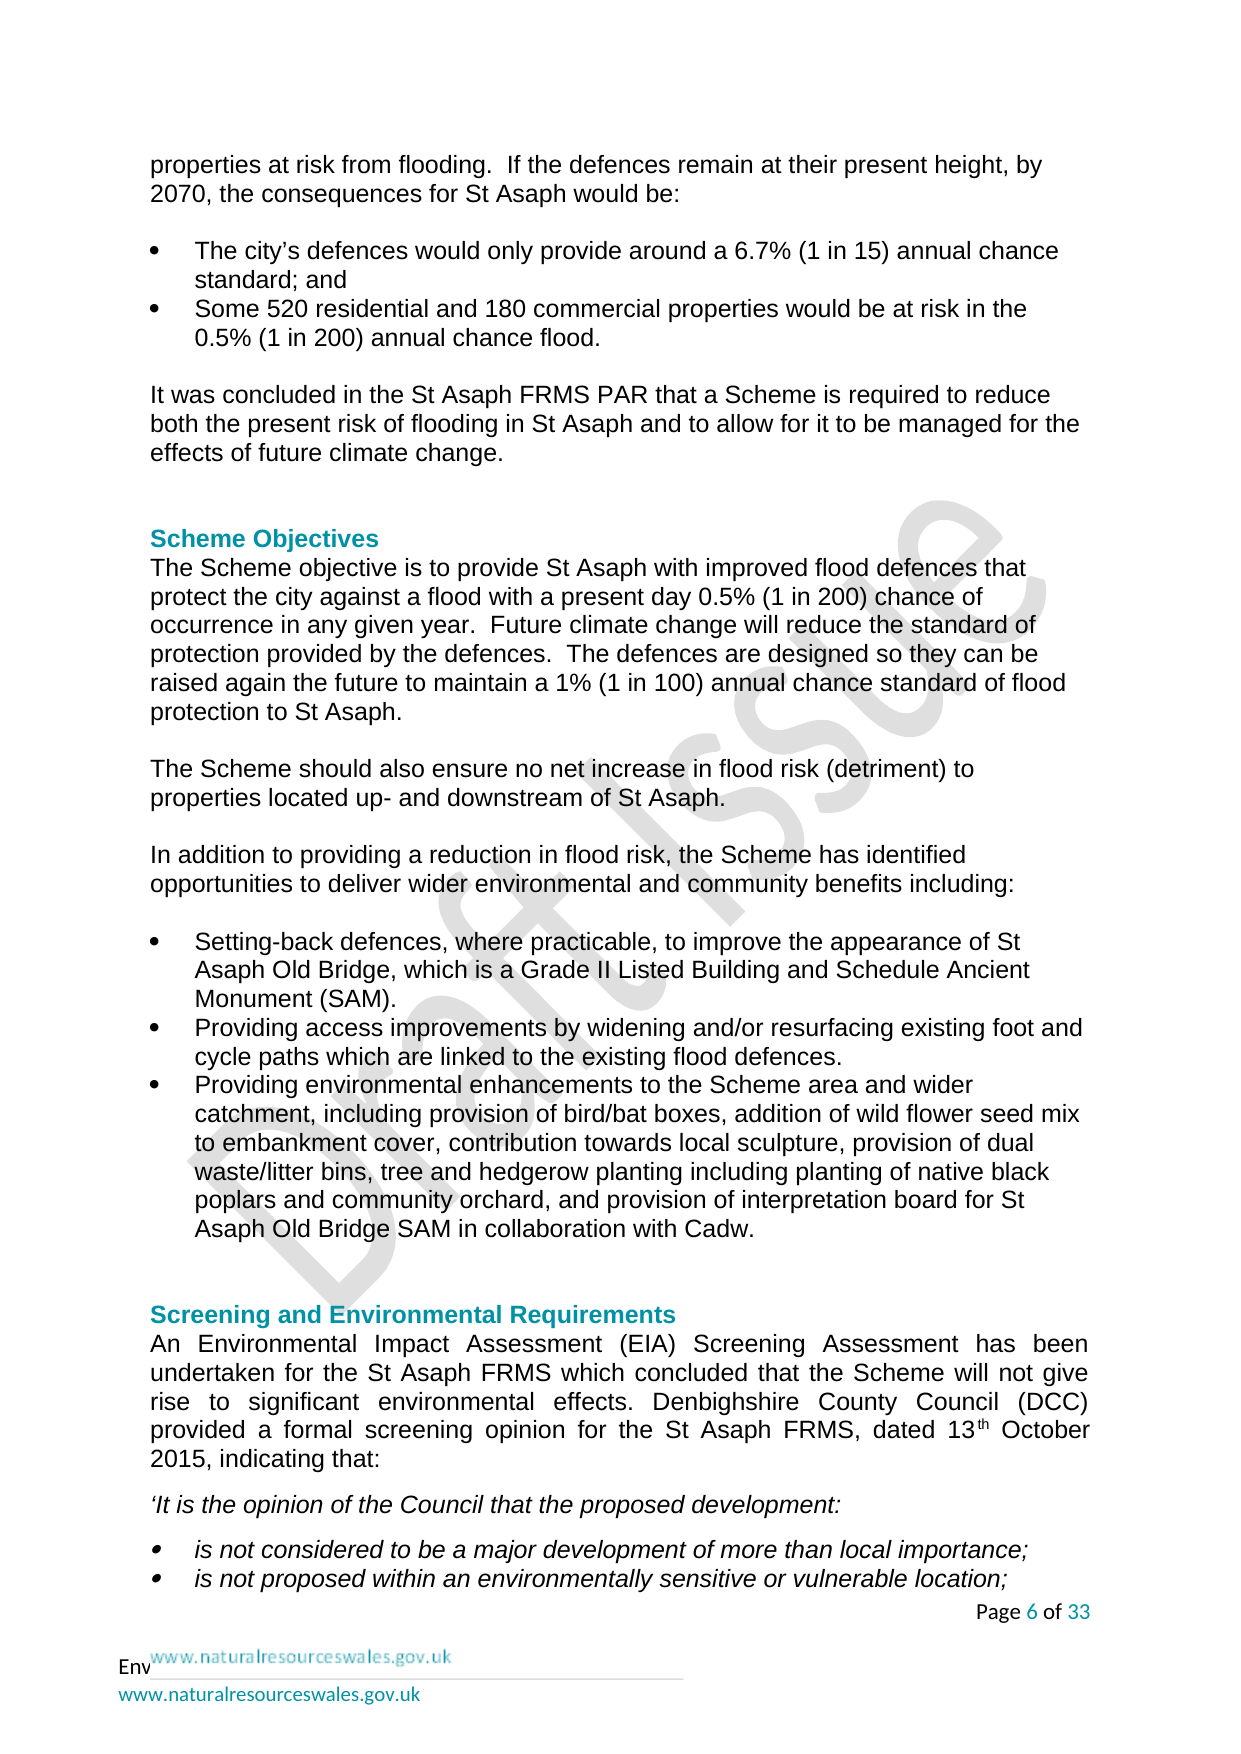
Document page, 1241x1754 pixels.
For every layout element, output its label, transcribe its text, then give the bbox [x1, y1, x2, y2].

list The city’s defences would only provide around a 6.7% (1 in 15) annual chance standard; and [150, 236, 1090, 294]
subtitle Scheme Objectives [150, 524, 1090, 553]
text The Scheme objective is to provide St Asaph with improved flood defences that protect the city against a flood with a present day 0.5% (1 in 200) chance of occurrence in any given year. Future climate change will reduce the standard of protection provided by the defences. The defences are designed so they can be raised again the future to maintain a 1% (1 in 100) annual chance standard of flood protection to St Asaph. [150, 553, 1090, 725]
list is not proposed within an environmentally sensitive or vulnerable location; [150, 1564, 1090, 1593]
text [150, 150, 1090, 207]
list Providing environmental enhancements to the Scheme area and wider catchment, including provision of bird/bat boxes, addition of wild flower seed mix to embankment cover, contribution towards local sculpture, provision of dual waste/litter bins, tree and hedgerow planting including planting of native black poplars and community orchard, and provision of interpretation board for St Asaph Old Bridge SAM in collaboration with Cadw. [150, 1070, 1090, 1243]
text It was concluded in the St Asaph FRMS PAR that a Scheme is required to reduce both the present risk of flooding in St Asaph and to allow for it to be managed for the effects of future climate change. [150, 380, 1090, 466]
text ‘It is the opinion of the Council that the proposed development: [150, 1490, 1090, 1518]
text An Environmental Impact Assessment (EIA) Screening Assessment has been undertaken for the St Asaph FRMS which concluded that the Scheme will not give rise to significant environmental effects. Denbighshire County Council (DCC) provided a formal screening opinion for the St Asaph FRMS, dated 13th October 2015, indicating that: [150, 1329, 1090, 1473]
subtitle Screening and Environmental Requirements [150, 1301, 1090, 1329]
text In addition to providing a reduction in flood risk, the Scheme has identified opportunities to deliver wider environmental and community benefits including: [150, 840, 1090, 898]
text The Scheme should also ensure no net increase in flood risk (detriment) to properties located up- and downstream of St Asaph. [150, 754, 1090, 811]
list is not considered to be a major development of more than local importance; [150, 1535, 1090, 1564]
list Some 520 residential and 180 commercial properties would be at risk in the 0.5% (1 in 200) annual chance flood. [150, 294, 1090, 351]
picture [150, 1644, 685, 1681]
list Providing access improvements by widening and/or resurfacing existing foot and cycle paths which are linked to the existing flood defences. [150, 1013, 1090, 1070]
list Setting-back defences, where practicable, to improve the appearance of St Asaph Old Bridge, which is a Grade II Listed Building and Schedule Ancient Monument (SAM). [150, 926, 1090, 1013]
